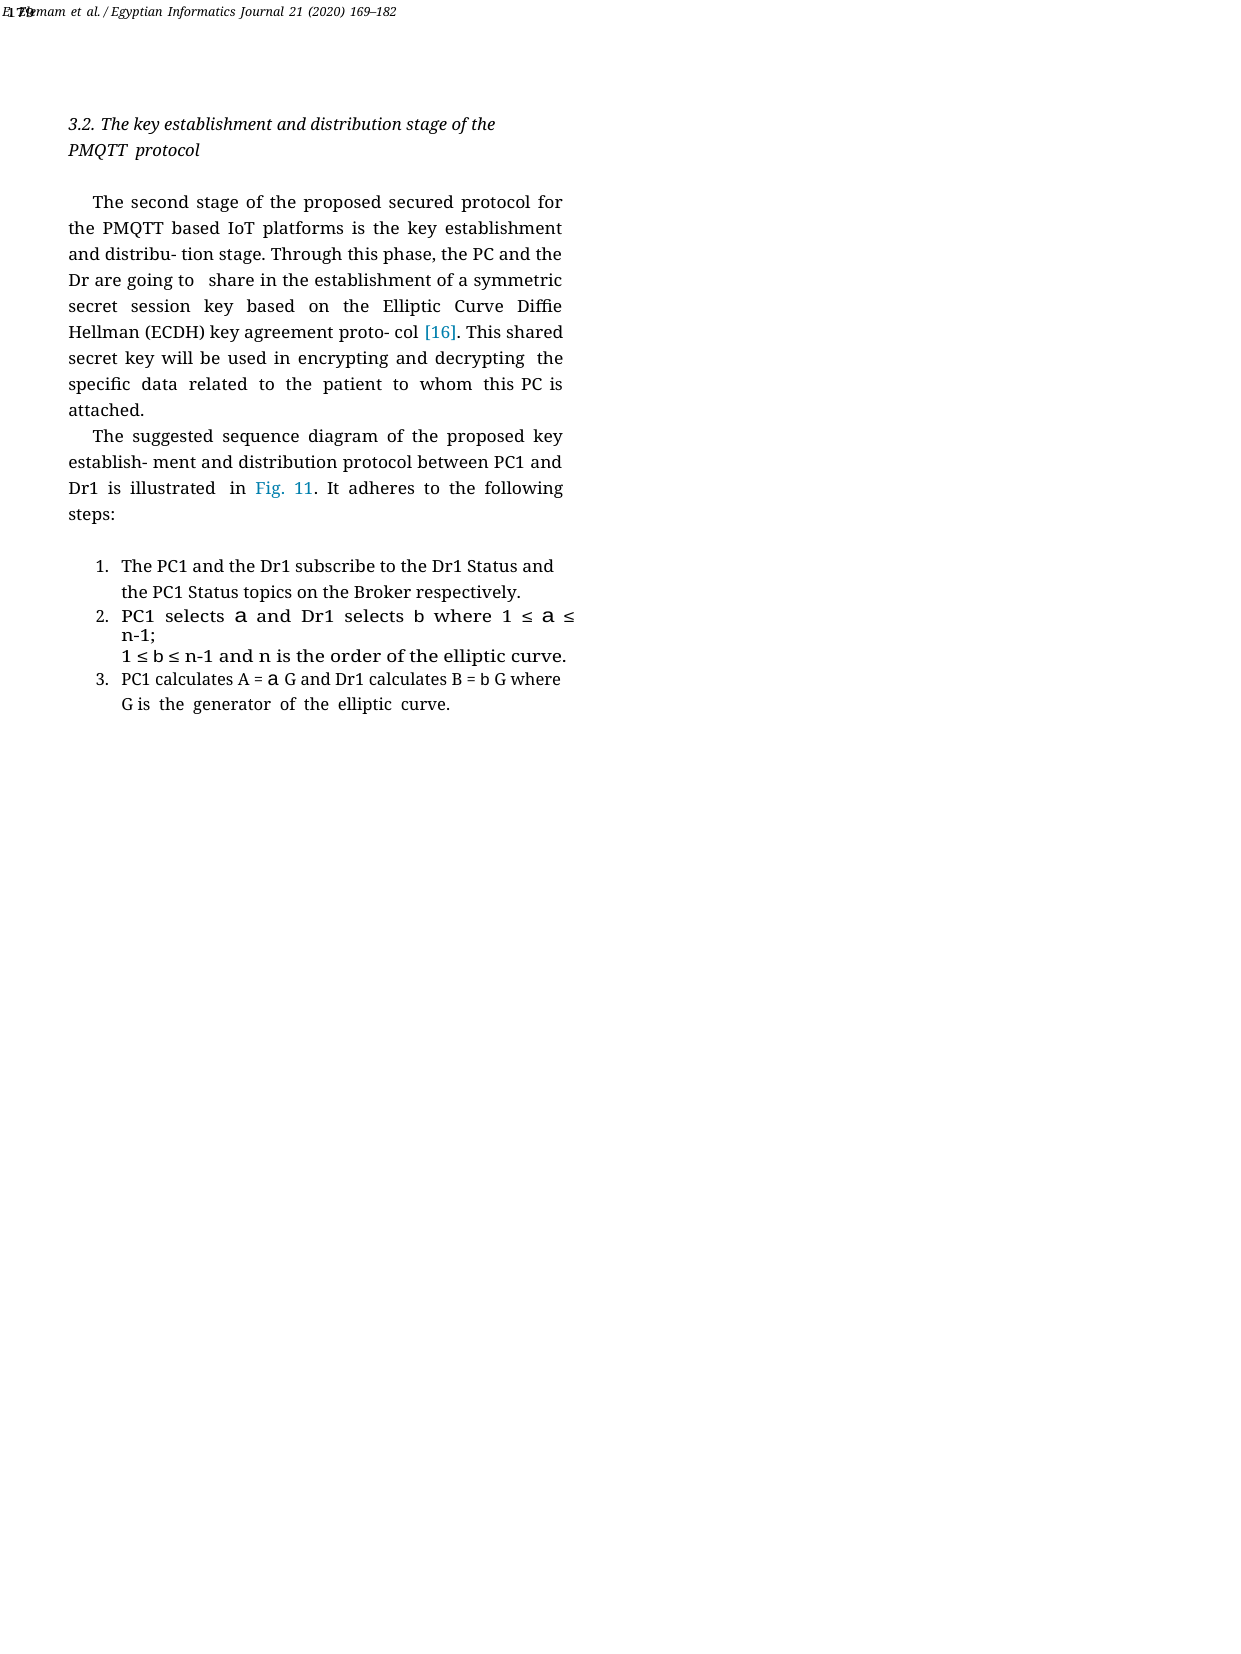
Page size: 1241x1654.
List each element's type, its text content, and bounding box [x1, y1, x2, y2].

list PC1 calculates A = a G and Dr1 calculates B = b G where G is the generator of the elliptic curve. [95, 666, 563, 715]
text The second stage of the proposed secured protocol for the PMQTT based IoT platforms is the key establishment and distribu- tion stage. Through this phase, the PC and the Dr are going to share in the establishment of a symmetric secret session key based on the Elliptic Curve Diffie Hellman (ECDH) key agreement proto- col [16]. This shared secret key will be used in encrypting and decrypting the specific data related to the patient to whom this PC is attached. [68, 190, 563, 421]
list The PC1 and the Dr1 subscribe to the Dr1 Status and the PC1 Status topics on the Broker respectively. [95, 554, 563, 603]
text The suggested sequence diagram of the proposed key establish- ment and distribution protocol between PC1 and Dr1 is illustrated in Fig. 11. It adheres to the following steps: [68, 425, 563, 526]
text 1 ≤ b ≤ n-1 and n is the order of the elliptic curve. [121, 647, 595, 666]
list The key establishment and distribution stage of the PMQTT protocol [68, 112, 519, 161]
list PC1 selects a and Dr1 selects b where 1 ≤ a ≤ n-1; [95, 607, 595, 646]
